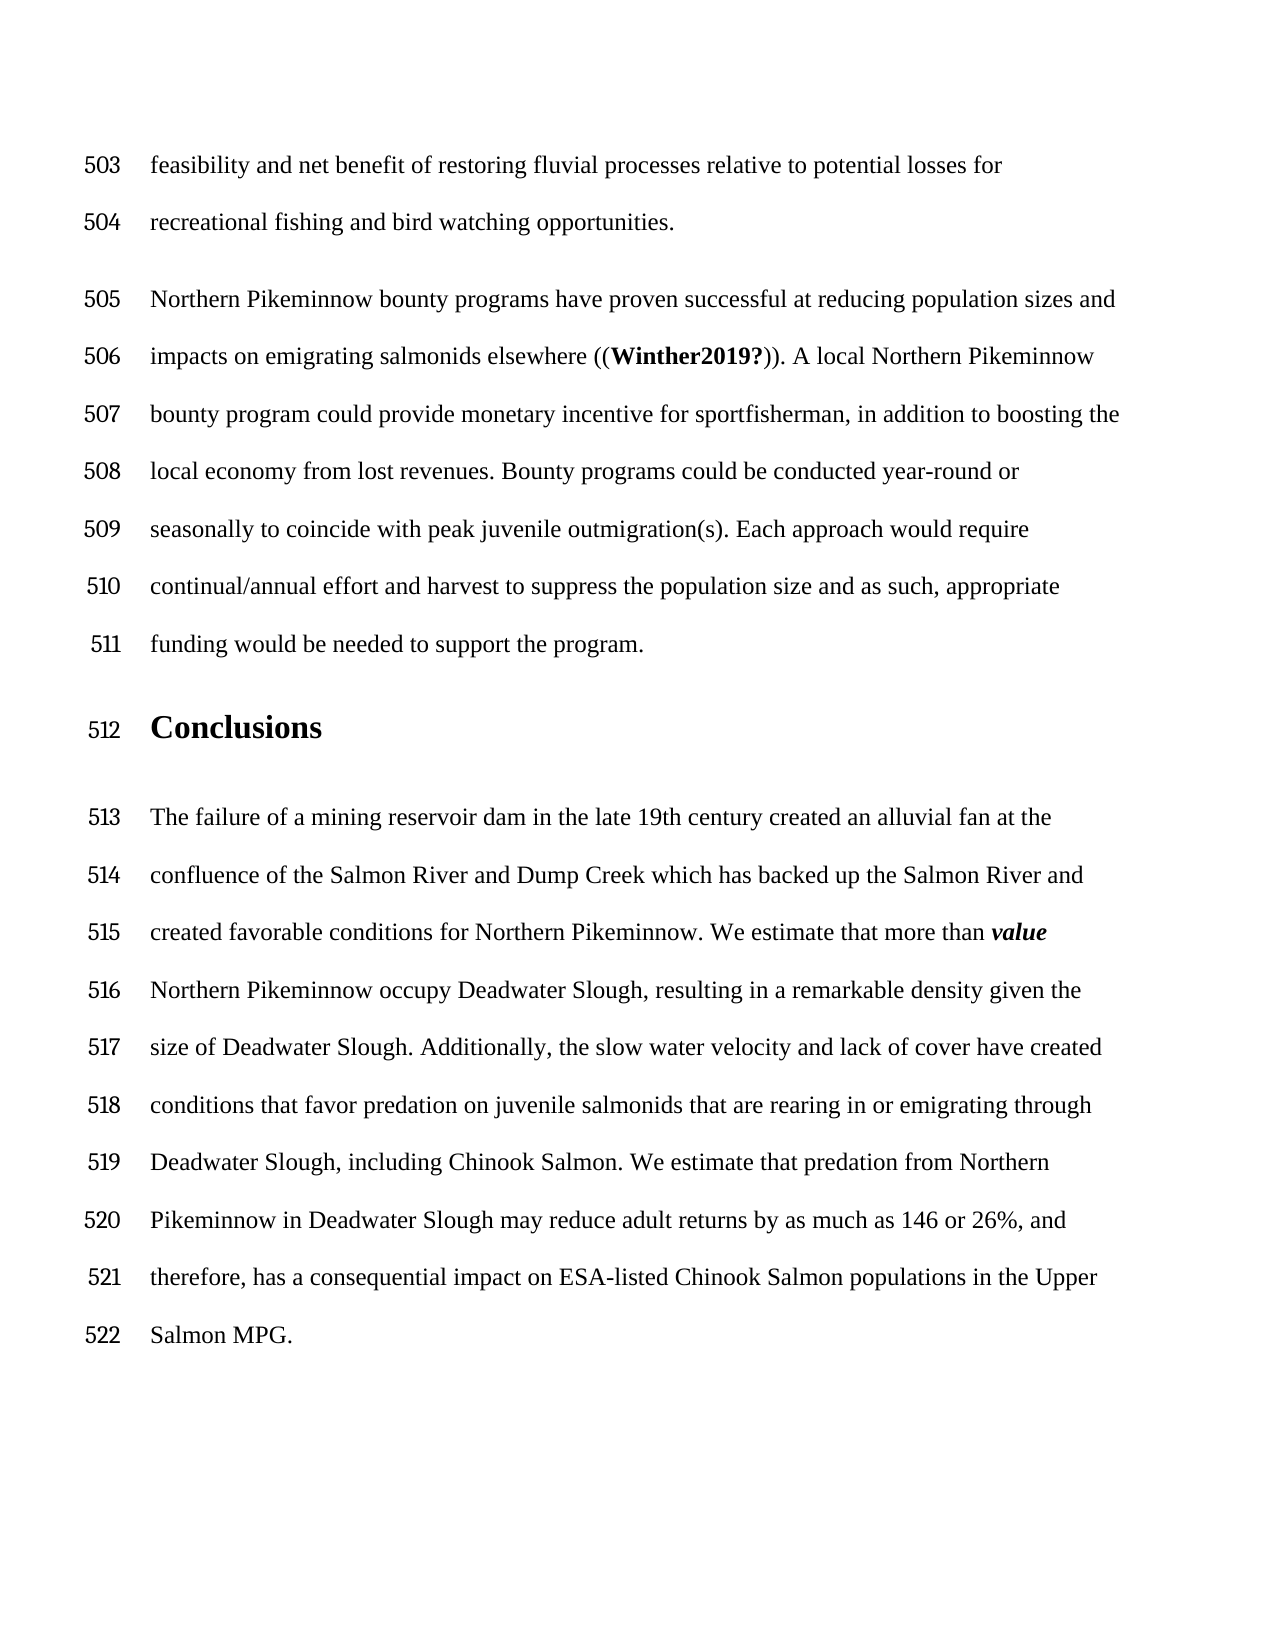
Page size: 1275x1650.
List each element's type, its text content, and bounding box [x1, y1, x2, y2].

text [150, 150, 1125, 236]
text Northern Pikeminnow bounty programs have proven successful at reducing population sizes and impacts on emigrating salmonids elsewhere ((Winther2019?)). A local Northern Pikeminnow bounty program could provide monetary incentive for sportfisherman, in addition to boosting the local economy from lost revenues. Bounty programs could be conducted year-round or seasonally to coincide with peak juvenile outmigration(s). Each approach would require continual/annual effort and harvest to suppress the population size and as such, appropriate funding would be needed to support the program. [150, 284, 1125, 657]
subtitle Conclusions [150, 707, 1125, 745]
text The failure of a mining reservoir dam in the late 19th century created an alluvial fan at the confluence of the Salmon River and Dump Creek which has backed up the Salmon River and created favorable conditions for Northern Pikeminnow. We estimate that more than value Northern Pikeminnow occupy Deadwater Slough, resulting in a remarkable density given the size of Deadwater Slough. Additionally, the slow water velocity and lack of cover have created conditions that favor predation on juvenile salmonids that are rearing in or emigrating through Deadwater Slough, including Chinook Salmon. We estimate that predation from Northern Pikeminnow in Deadwater Slough may reduce adult returns by as much as 146 or 26%, and therefore, has a consequential impact on ESA-listed Chinook Salmon populations in the Upper Salmon MPG. [150, 802, 1125, 1349]
